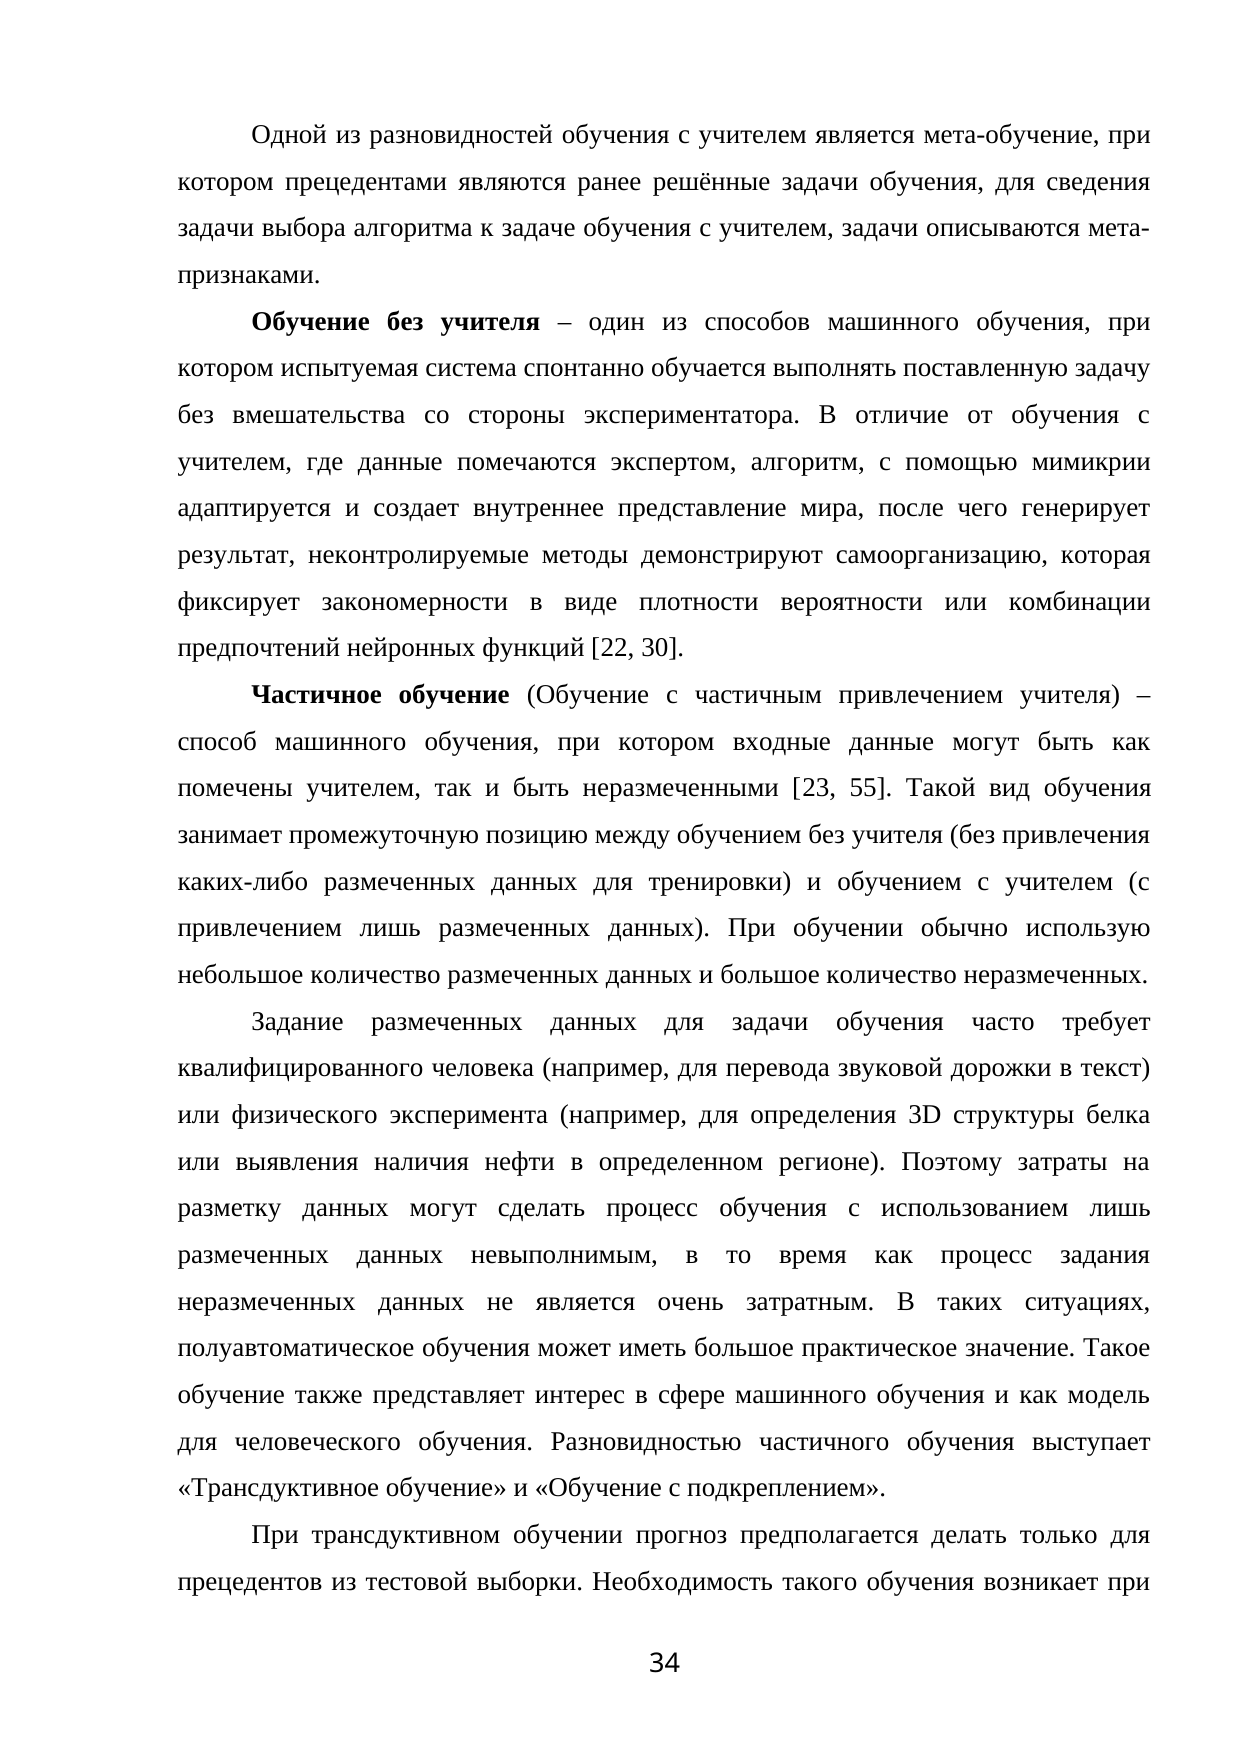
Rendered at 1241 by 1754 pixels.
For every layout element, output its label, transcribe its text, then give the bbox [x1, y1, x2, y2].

text Одной из разновидностей обучения с учителем является мета-обучение, при котором прецедентами являются ранее решённые задачи обучения, для сведения задачи выбора алгоритма к задаче обучения с учителем, задачи описываются мета-признаками. [177, 118, 1152, 289]
text Частичное обучение (Обучение с частичным привлечением учителя) – способ машинного обучения, при котором входные данные могут быть как помечены учителем, так и быть неразмеченными [23, 55]. Такой вид обучения занимает промежуточную позицию между обучением без учителя (без привлечения каких-либо размеченных данных для тренировки) и обучением с учителем (с привлечением лишь размеченных данных). При обучении обычно использую небольшое количество размеченных данных и большое количество неразмеченных. [177, 678, 1152, 989]
text Задание размеченных данных для задачи обучения часто требует квалифицированного человека (например, для перевода звуковой дорожки в текст) или физического эксперимента (например, для определения 3D структуры белка или выявления наличия нефти в определенном регионе). Поэтому затраты на разметку данных могут сделать процесс обучения с использованием лишь размеченных данных невыполнимым, в то время как процесс задания неразмеченных данных не является очень затратным. В таких ситуациях, полуавтоматическое обучения может иметь большое практическое значение. Такое обучение также представляет интерес в сфере машинного обучения и как модель для человеческого обучения. Разновидностью частичного обучения выступает «Трансдуктивное обучение» и «Обучение с подкреплением». [177, 1005, 1152, 1503]
text Обучение без учителя – один из способов машинного обучения, при котором испытуемая система спонтанно обучается выполнять поставленную задачу без вмешательства со стороны экспериментатора. В отличие от обучения с учителем, где данные помечаются экспертом, алгоритм, с помощью мимикрии адаптируется и создает внутреннее представление мира, после чего генерирует результат, неконтролируемые методы демонстрируют самоорганизацию, которая фиксирует закономерности в виде плотности вероятности или комбинации предпочтений нейронных функций [22, 30]. [177, 305, 1152, 663]
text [177, 1518, 1152, 1596]
